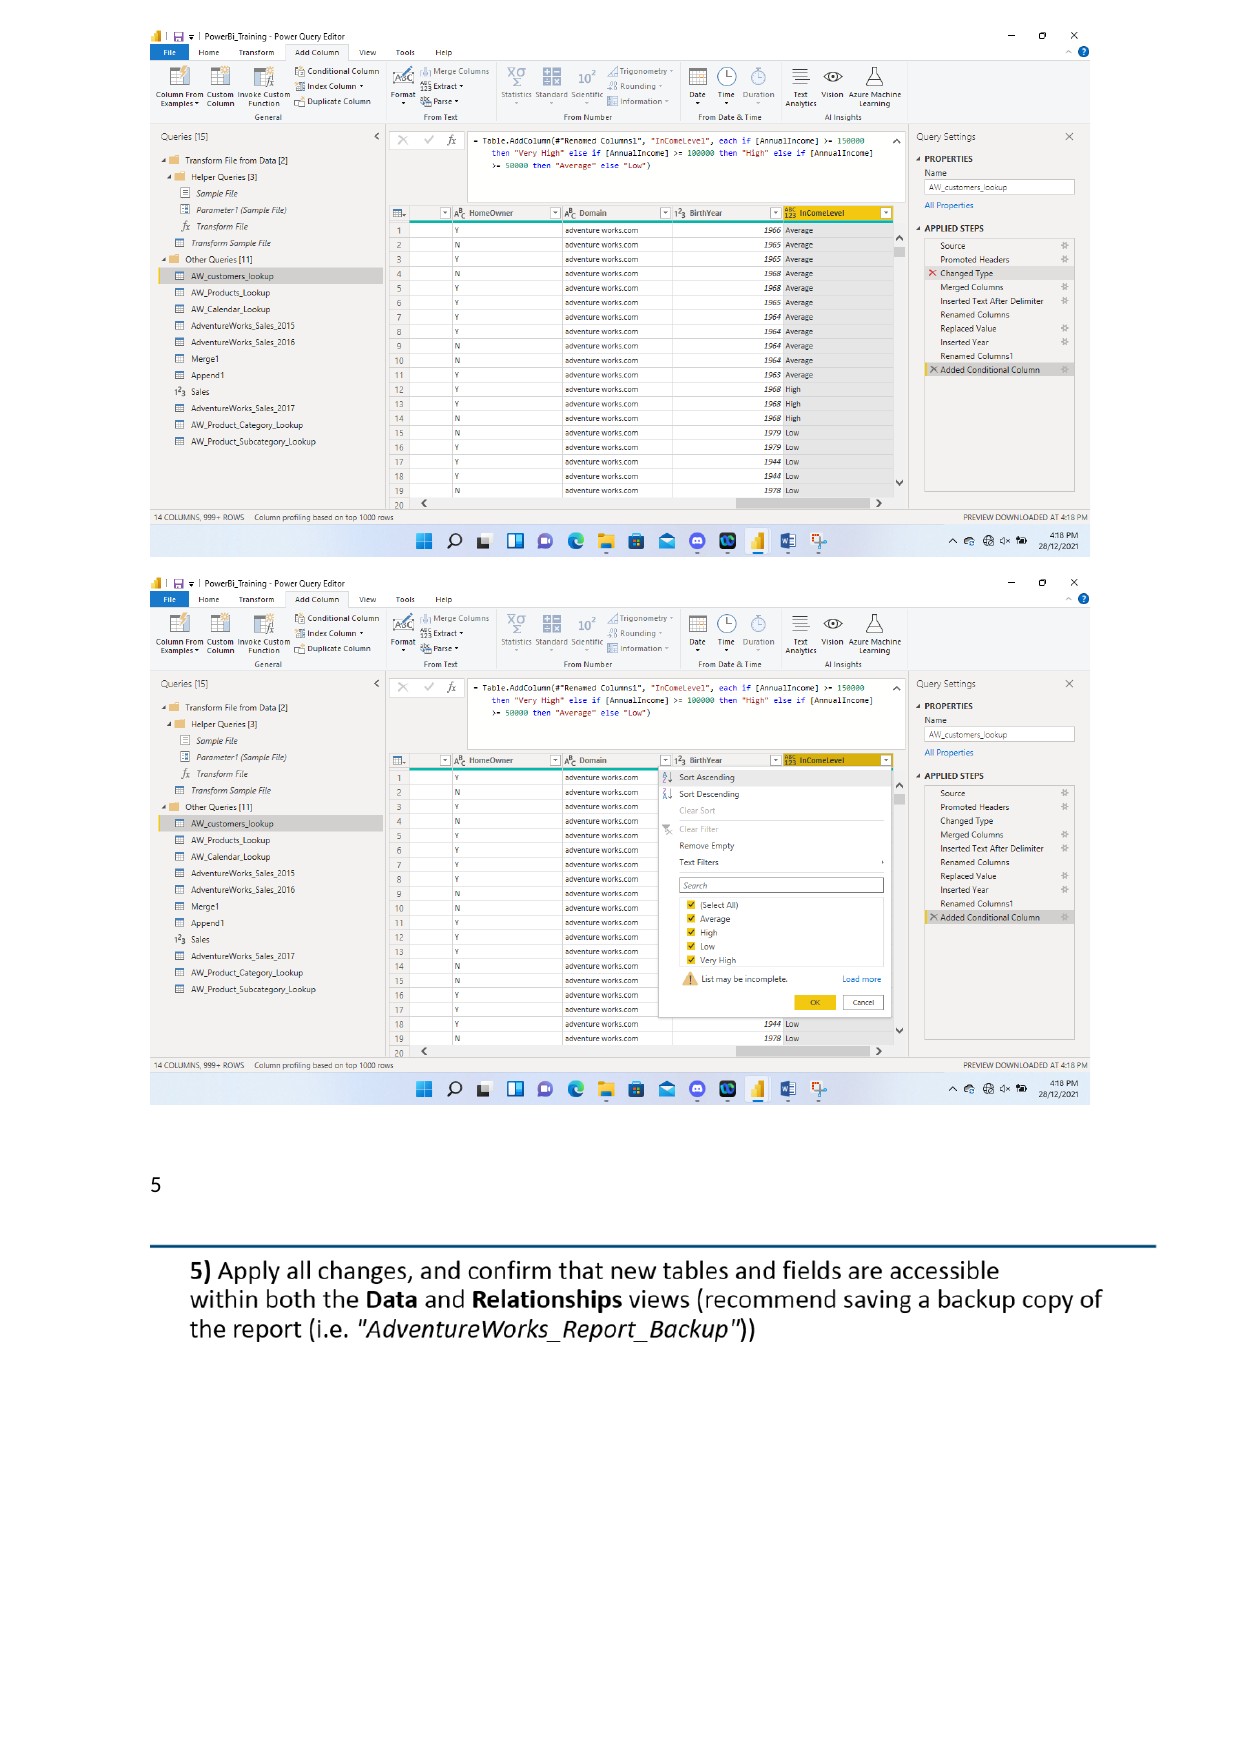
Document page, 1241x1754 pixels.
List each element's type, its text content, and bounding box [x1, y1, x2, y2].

text 5 [150, 1170, 1162, 1198]
picture [150, 1216, 1163, 1350]
picture [150, 28, 1091, 557]
picture [150, 575, 1091, 1105]
